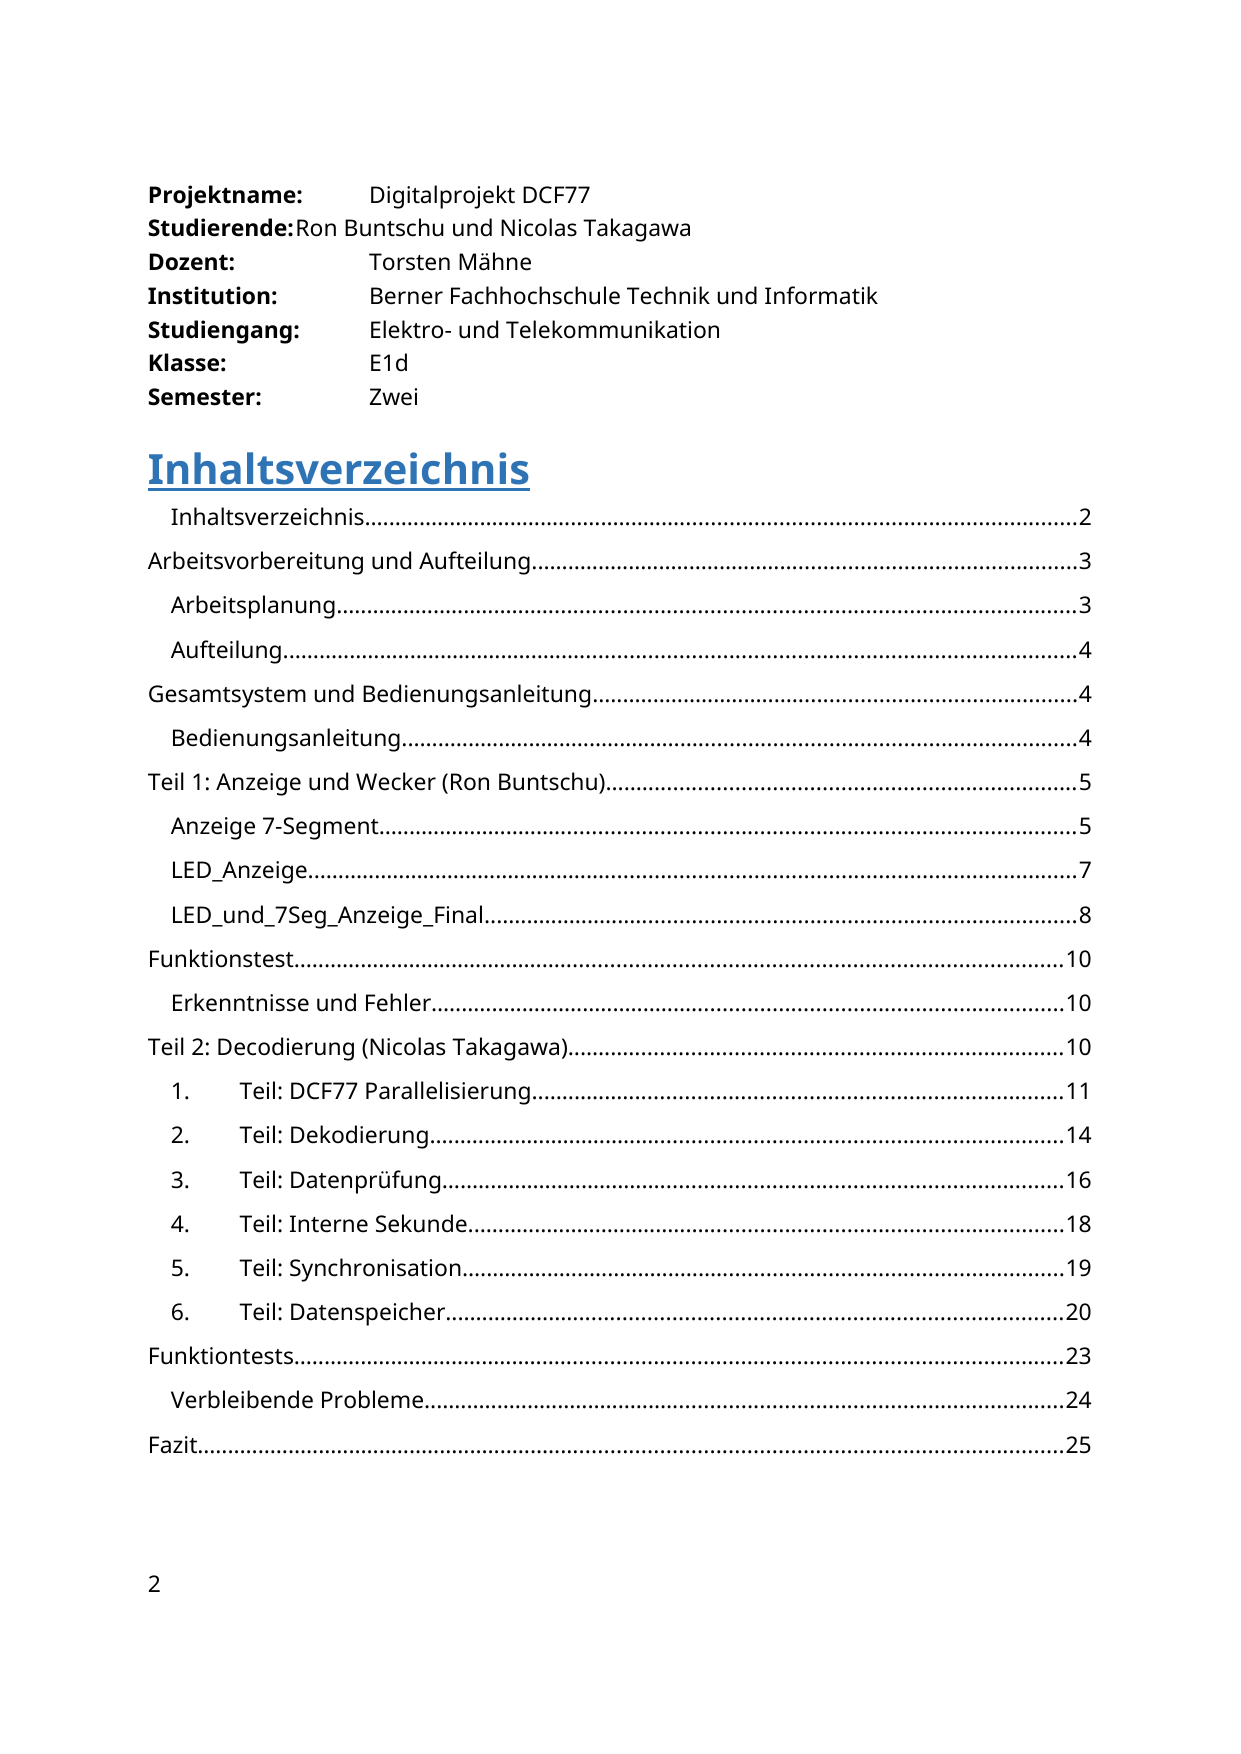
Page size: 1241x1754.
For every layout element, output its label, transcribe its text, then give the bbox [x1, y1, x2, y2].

text Projektname: Digitalprojekt DCF77 [148, 179, 1093, 210]
text Studiengang: Elektro- und Telekommunikation [148, 314, 1093, 345]
text Semester: Zwei [148, 381, 1093, 412]
text Klasse: E1d [148, 347, 1093, 379]
text Studierende: Ron Buntschu und Nicolas Takagawa [148, 212, 1093, 244]
text Institution: Berner Fachhochschule Technik und Informatik [148, 280, 1093, 311]
text Dozent: Torsten Mähne [148, 246, 1093, 277]
